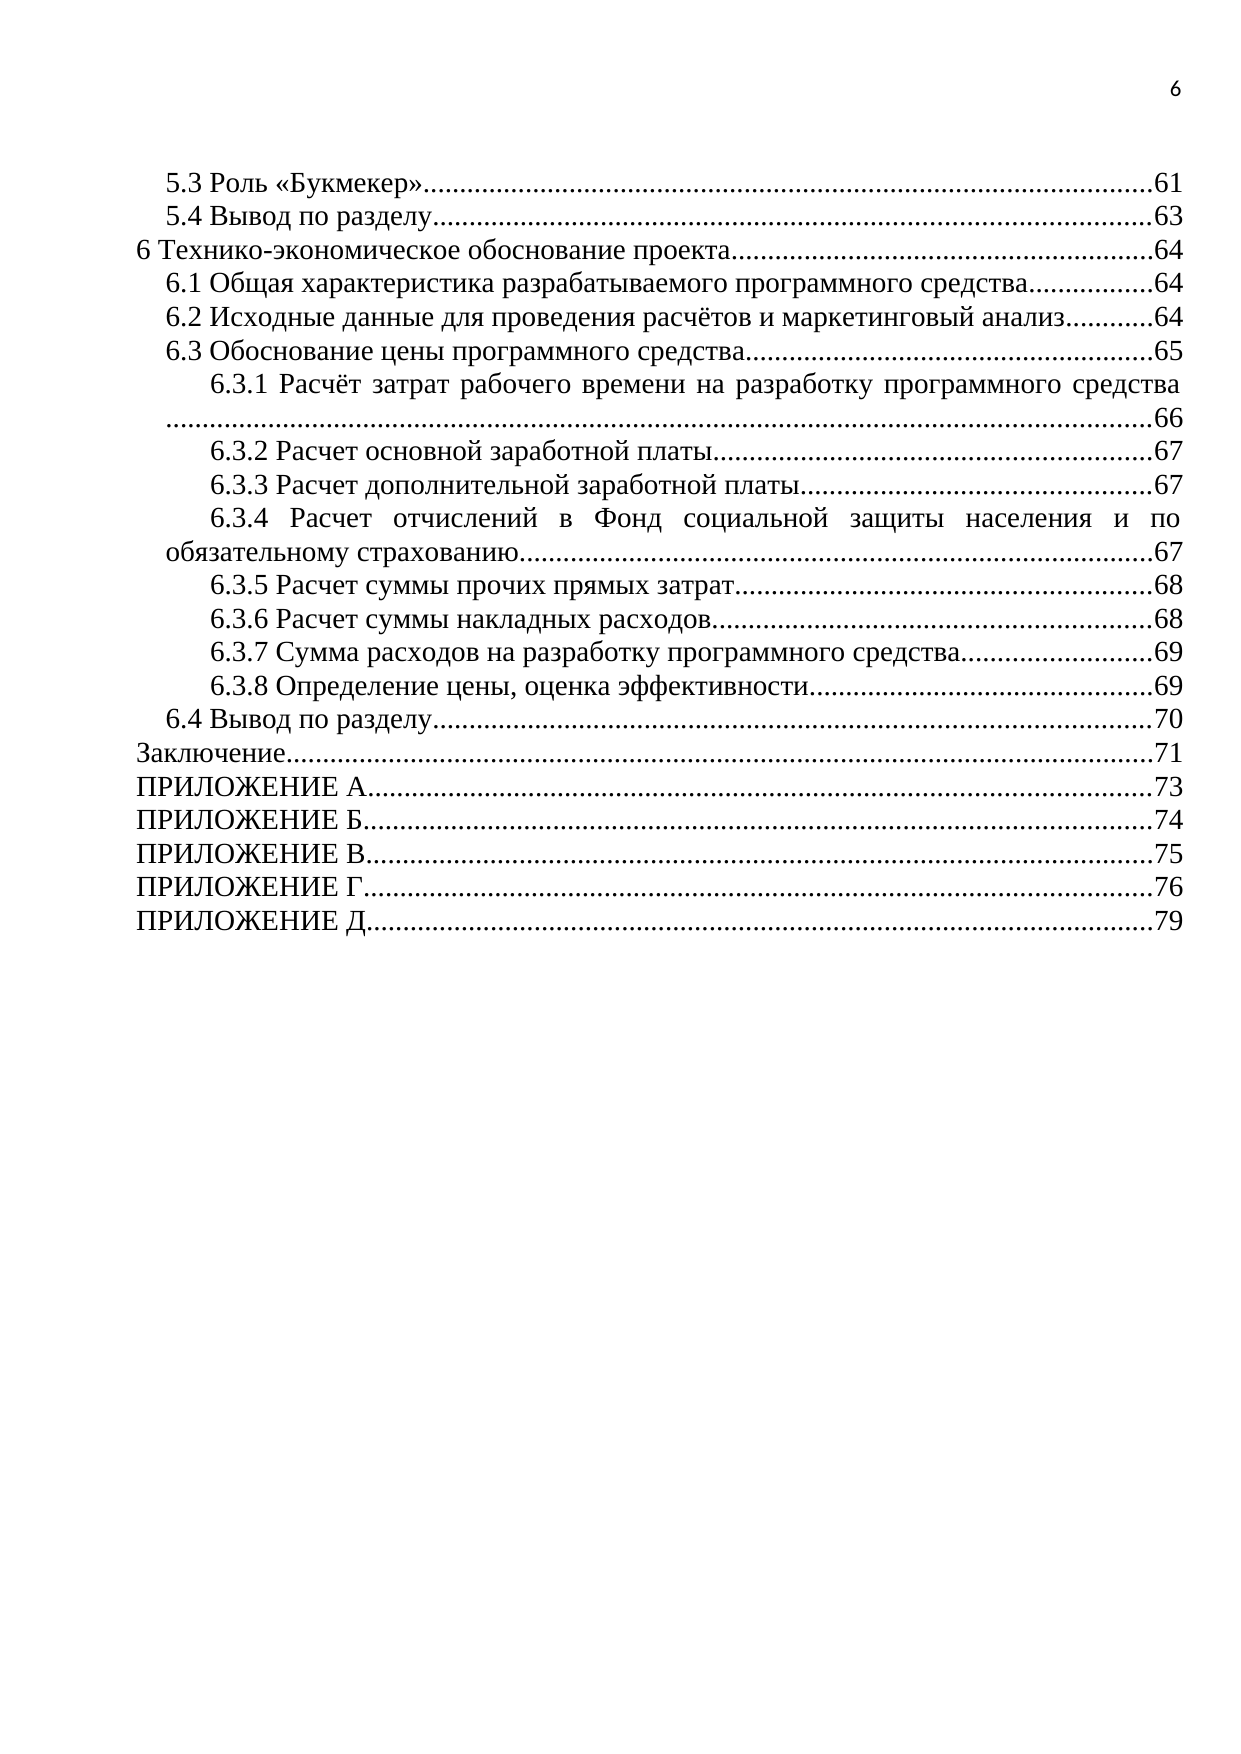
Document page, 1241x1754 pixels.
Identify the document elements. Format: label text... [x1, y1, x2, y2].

text 5.3 Роль «Букмекер» 61 [151, 165, 1181, 198]
text 6.2 Исходные данные для проведения расчётов и маркетинговый анализ 64 [151, 299, 1181, 333]
text 6.1 Общая характеристика разрабатываемого программного средства 64 [151, 266, 1181, 299]
text 6.3.1 Расчёт затрат рабочего времени на разработку программного средства 66 [165, 366, 1181, 433]
text 6 Технико-экономическое обоснование проекта 64 [136, 232, 1181, 266]
text ПРИЛОЖЕНИЕ Д 79 [136, 903, 1181, 936]
text 6.3.5 Расчет суммы прочих прямых затрат 68 [165, 567, 1181, 601]
text 5.4 Вывод по разделу 63 [151, 198, 1181, 232]
text 6.3.8 Определение цены, оценка эффективности 69 [165, 668, 1181, 702]
text ПРИЛОЖЕНИЕ В 75 [136, 836, 1181, 869]
text 6.3.6 Расчет суммы накладных расходов 68 [165, 601, 1181, 634]
text 6.3.2 Расчет основной заработной платы 67 [165, 433, 1181, 467]
text 6.3 Обоснование цены программного средства 65 [151, 333, 1181, 366]
text ПРИЛОЖЕНИЕ Г 76 [136, 869, 1181, 903]
text Заключение 71 [136, 735, 1181, 769]
text 6.3.4 Расчет отчислений в Фонд социальной защиты населения и по обязательному страхованию 67 [165, 500, 1181, 567]
text ПРИЛОЖЕНИЕ А 73 [136, 769, 1181, 802]
text 6.4 Вывод по разделу 70 [151, 702, 1181, 735]
text ПРИЛОЖЕНИЕ Б 74 [136, 802, 1181, 836]
text 6.3.3 Расчет дополнительной заработной платы 67 [165, 467, 1181, 500]
text 6.3.7 Сумма расходов на разработку программного средства 69 [165, 634, 1181, 668]
